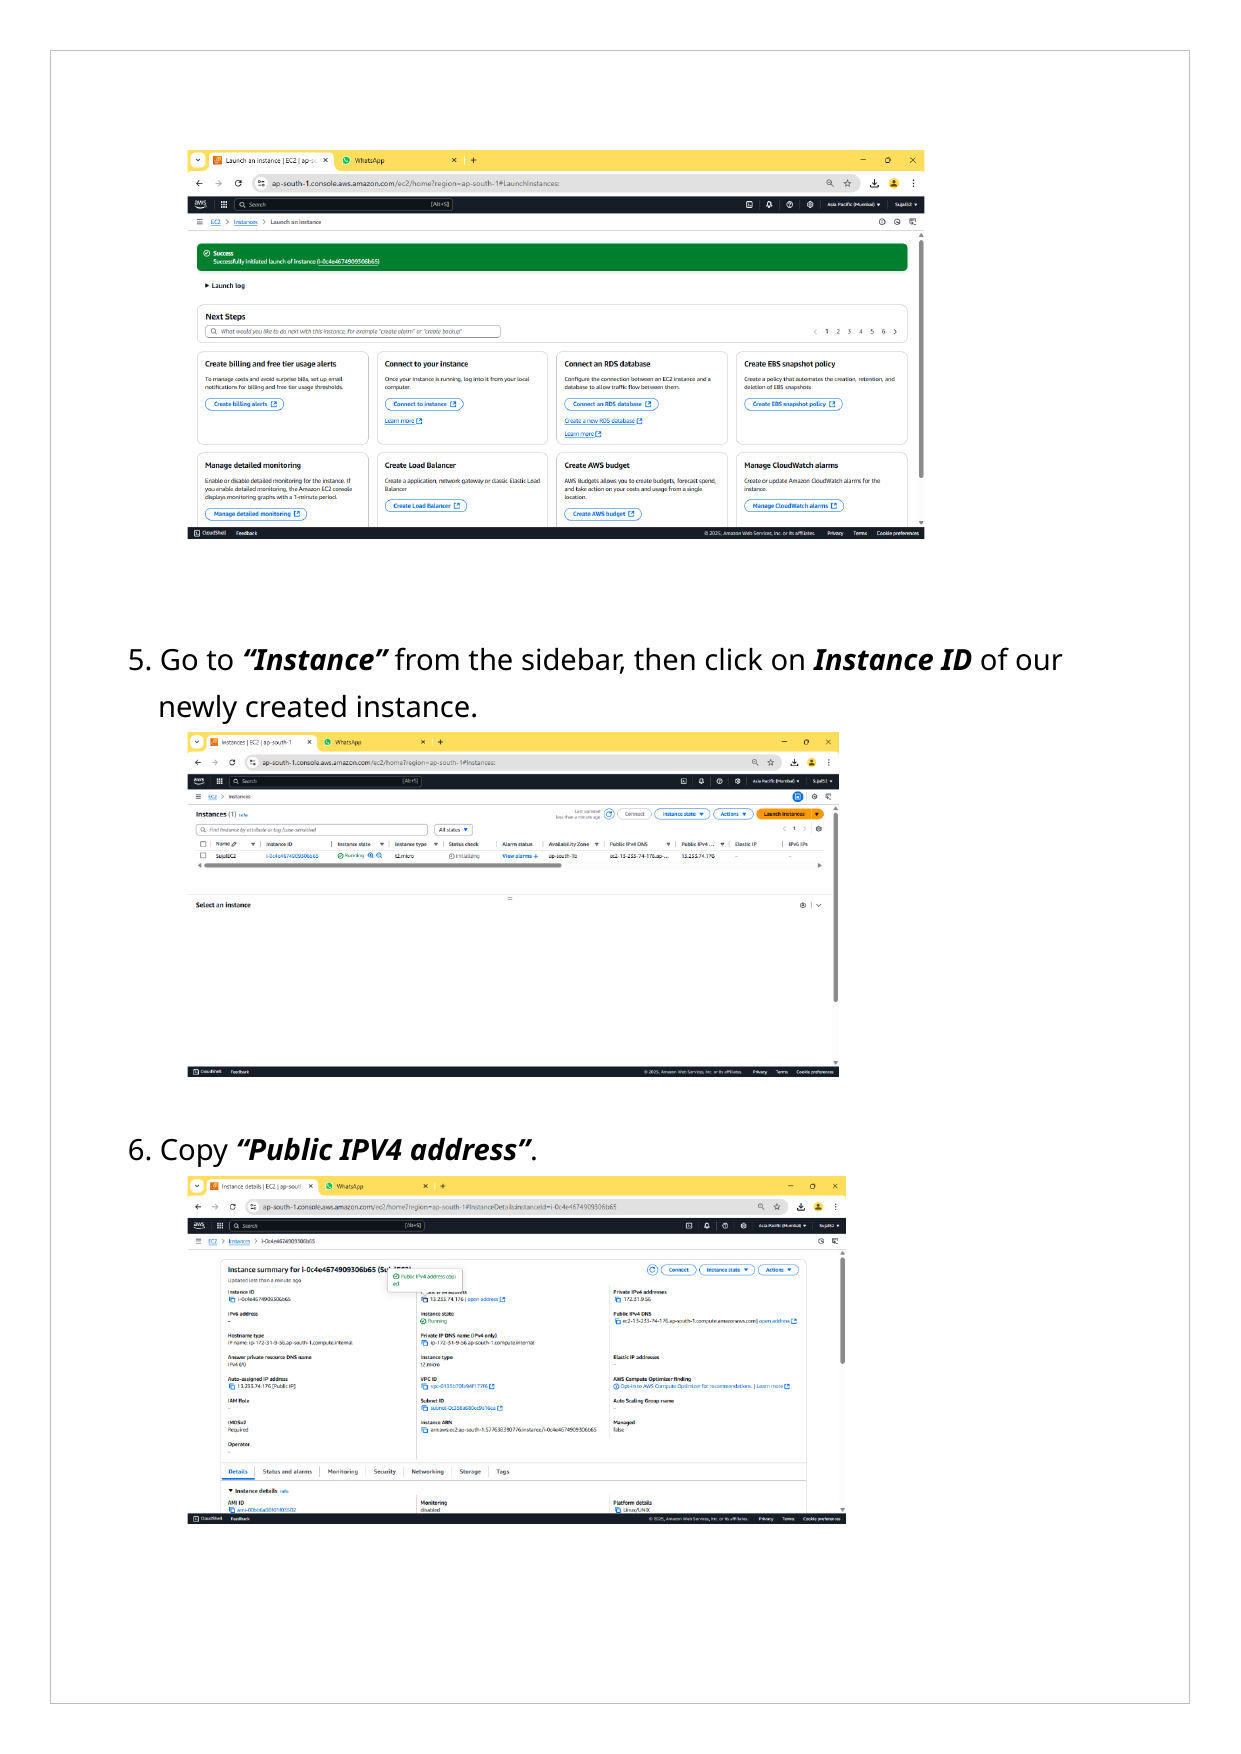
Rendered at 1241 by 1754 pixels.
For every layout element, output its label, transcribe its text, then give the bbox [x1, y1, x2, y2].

picture [187, 1176, 846, 1524]
text newly created instance. [112, 686, 1128, 726]
picture [187, 732, 839, 1077]
text 6. Copy “Public IPV4 address”. [112, 1129, 1128, 1169]
picture [187, 150, 925, 539]
text 5. Go to “Instance” from the sidebar, then click on Instance ID of our [112, 639, 1128, 678]
